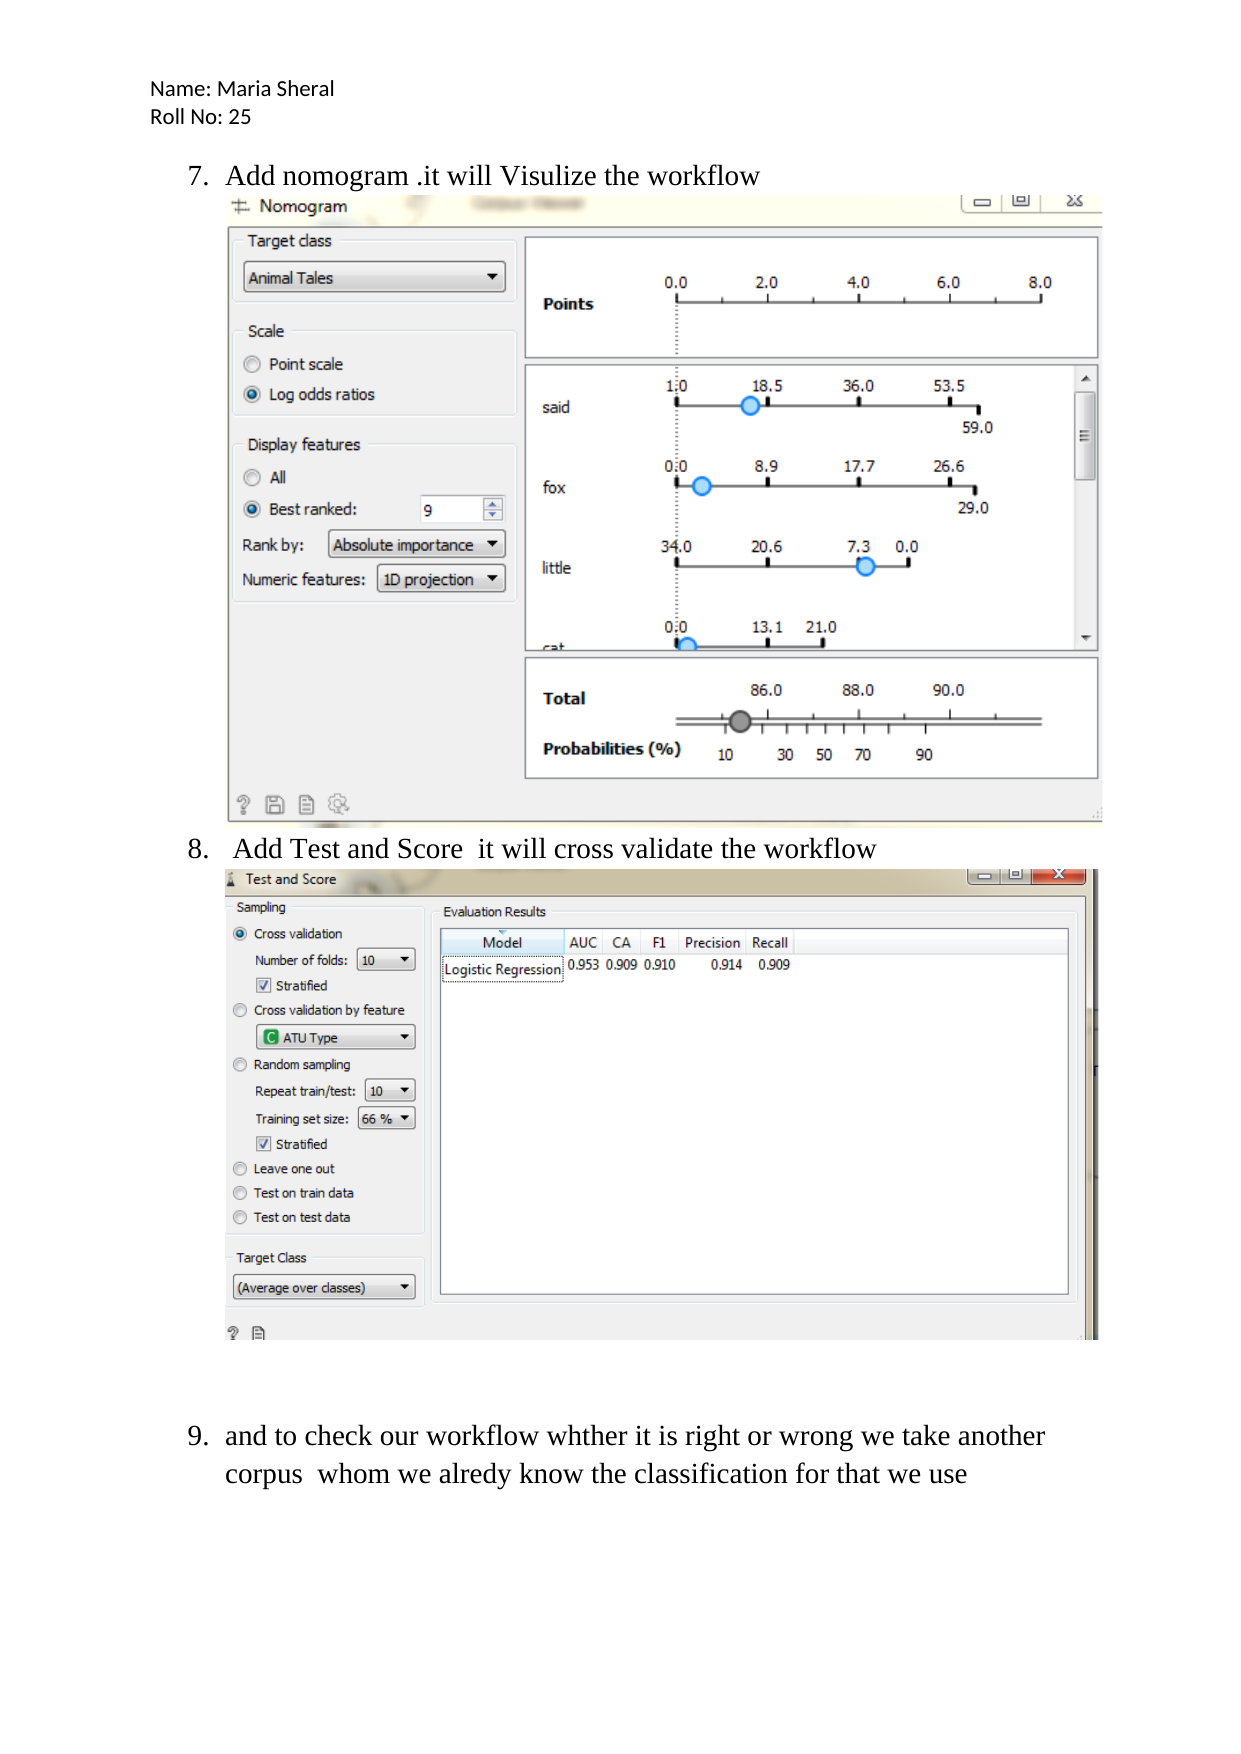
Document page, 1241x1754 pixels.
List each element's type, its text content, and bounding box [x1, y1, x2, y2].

picture [225, 869, 1099, 1340]
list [187, 1418, 1090, 1490]
picture [225, 195, 1103, 828]
